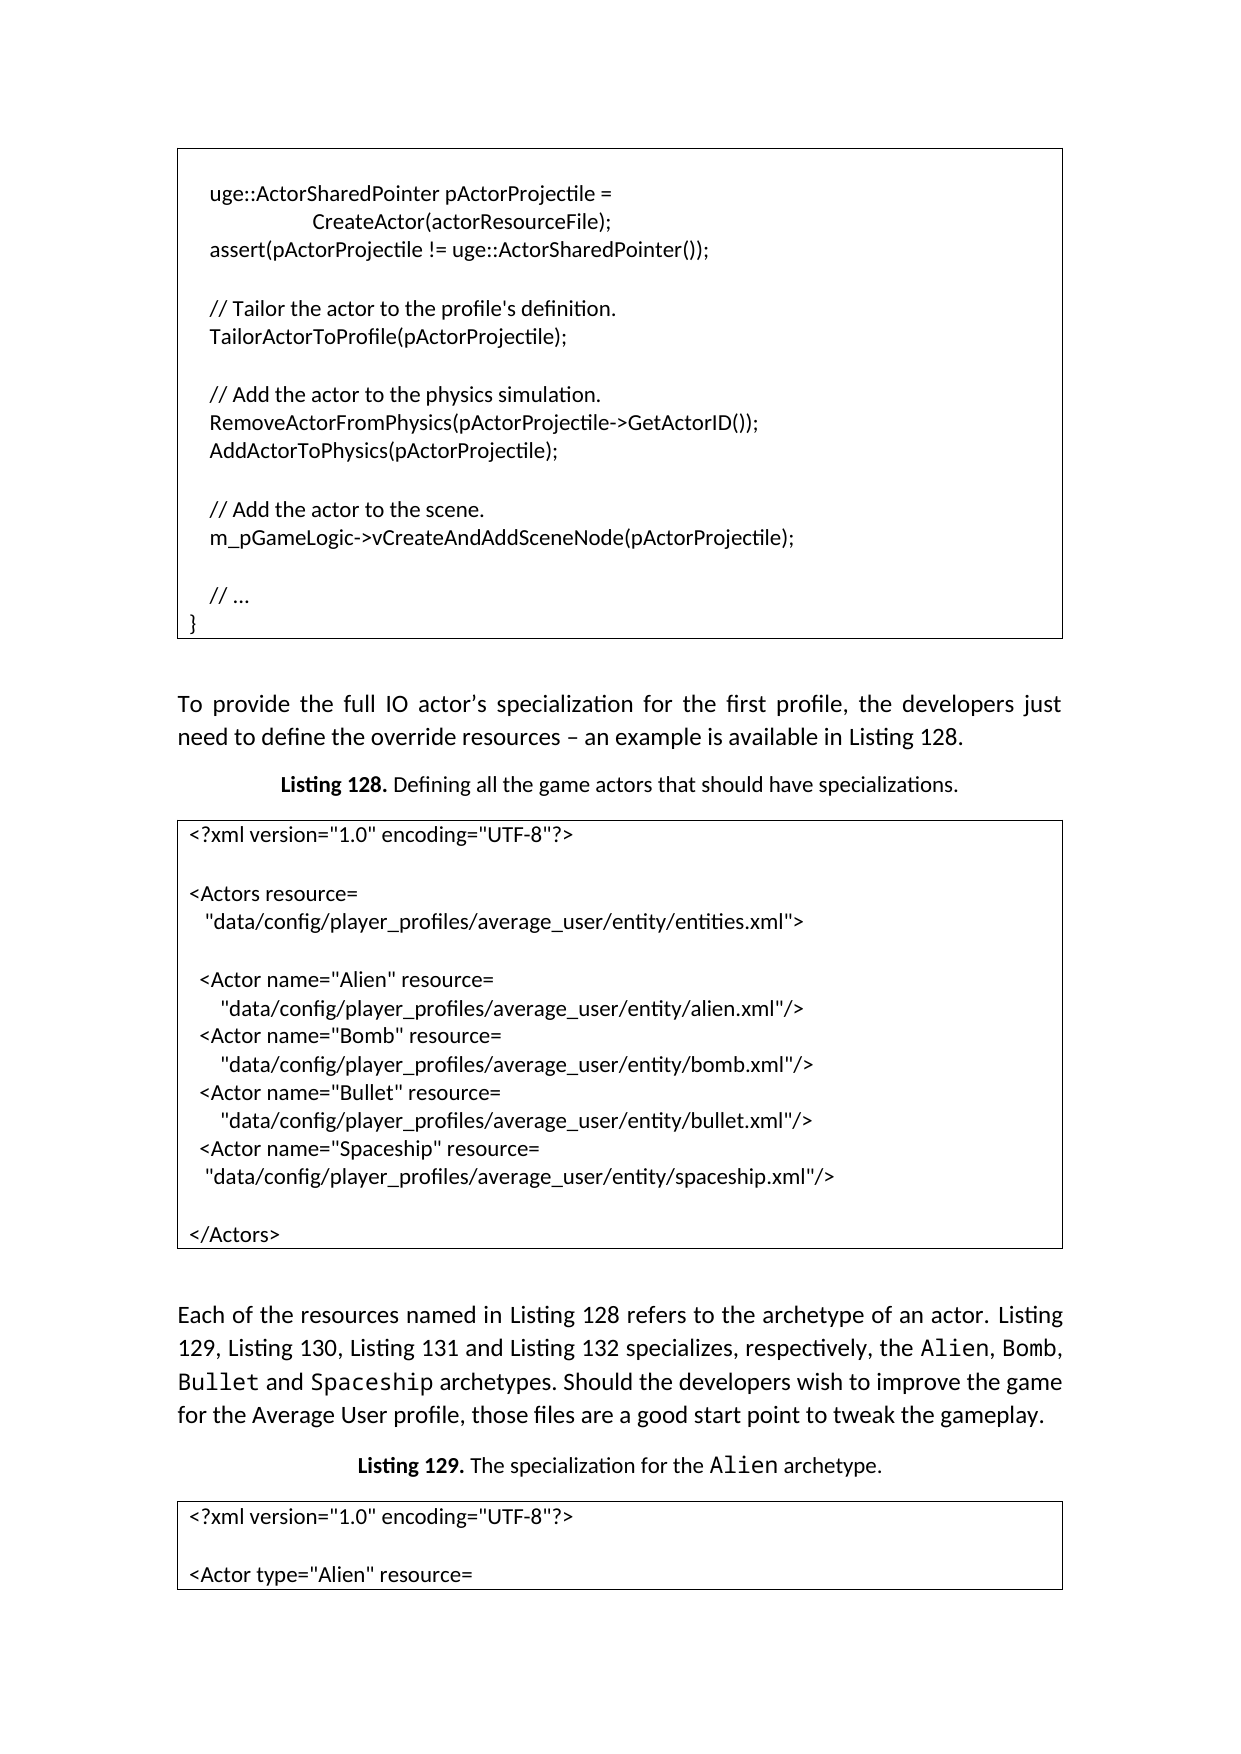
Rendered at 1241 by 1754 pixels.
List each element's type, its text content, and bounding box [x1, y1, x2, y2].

text To provide the full IO actor’s specialization for the first profile, the developers just need to define the override resources – an example is available in Listing 128. [177, 688, 1063, 752]
text Listing 128. Defining all the game actors that should have specializations. [177, 771, 1063, 799]
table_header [178, 149, 1062, 637]
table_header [178, 1502, 1062, 1589]
table_header <?xml version="1.0" encoding="UTF-8"?> <Actors resource= "data/config/player_profiles/average_user/entity/entities.xml"> <Actor name="Alien" resource= "data/config/player_profiles/average_user/entity/alien.xml"/> <Actor name="Bomb" resource= "data/config/player_profiles/average_user/entity/bomb.xml"/> <Actor name="Bullet" resource= "data/config/player_profiles/average_user/entity/bullet.xml"/> <Actor name="Spaceship" resource= "data/config/player_profiles/average_user/entity/spaceship.xml"/> </Actors> [178, 821, 1062, 1248]
text Listing 129. The specialization for the Alien archetype. [177, 1449, 1063, 1480]
text Each of the resources named in Listing 128 refers to the archetype of an actor. Listing 129, Listing 130, Listing 131 and Listing 132 specializes, respectively, the Alien, Bomb, Bullet and Spaceship archetypes. Should the developers wish to improve the game for the Average User profile, those files are a good start point to tweak the gameplay. [177, 1299, 1063, 1430]
